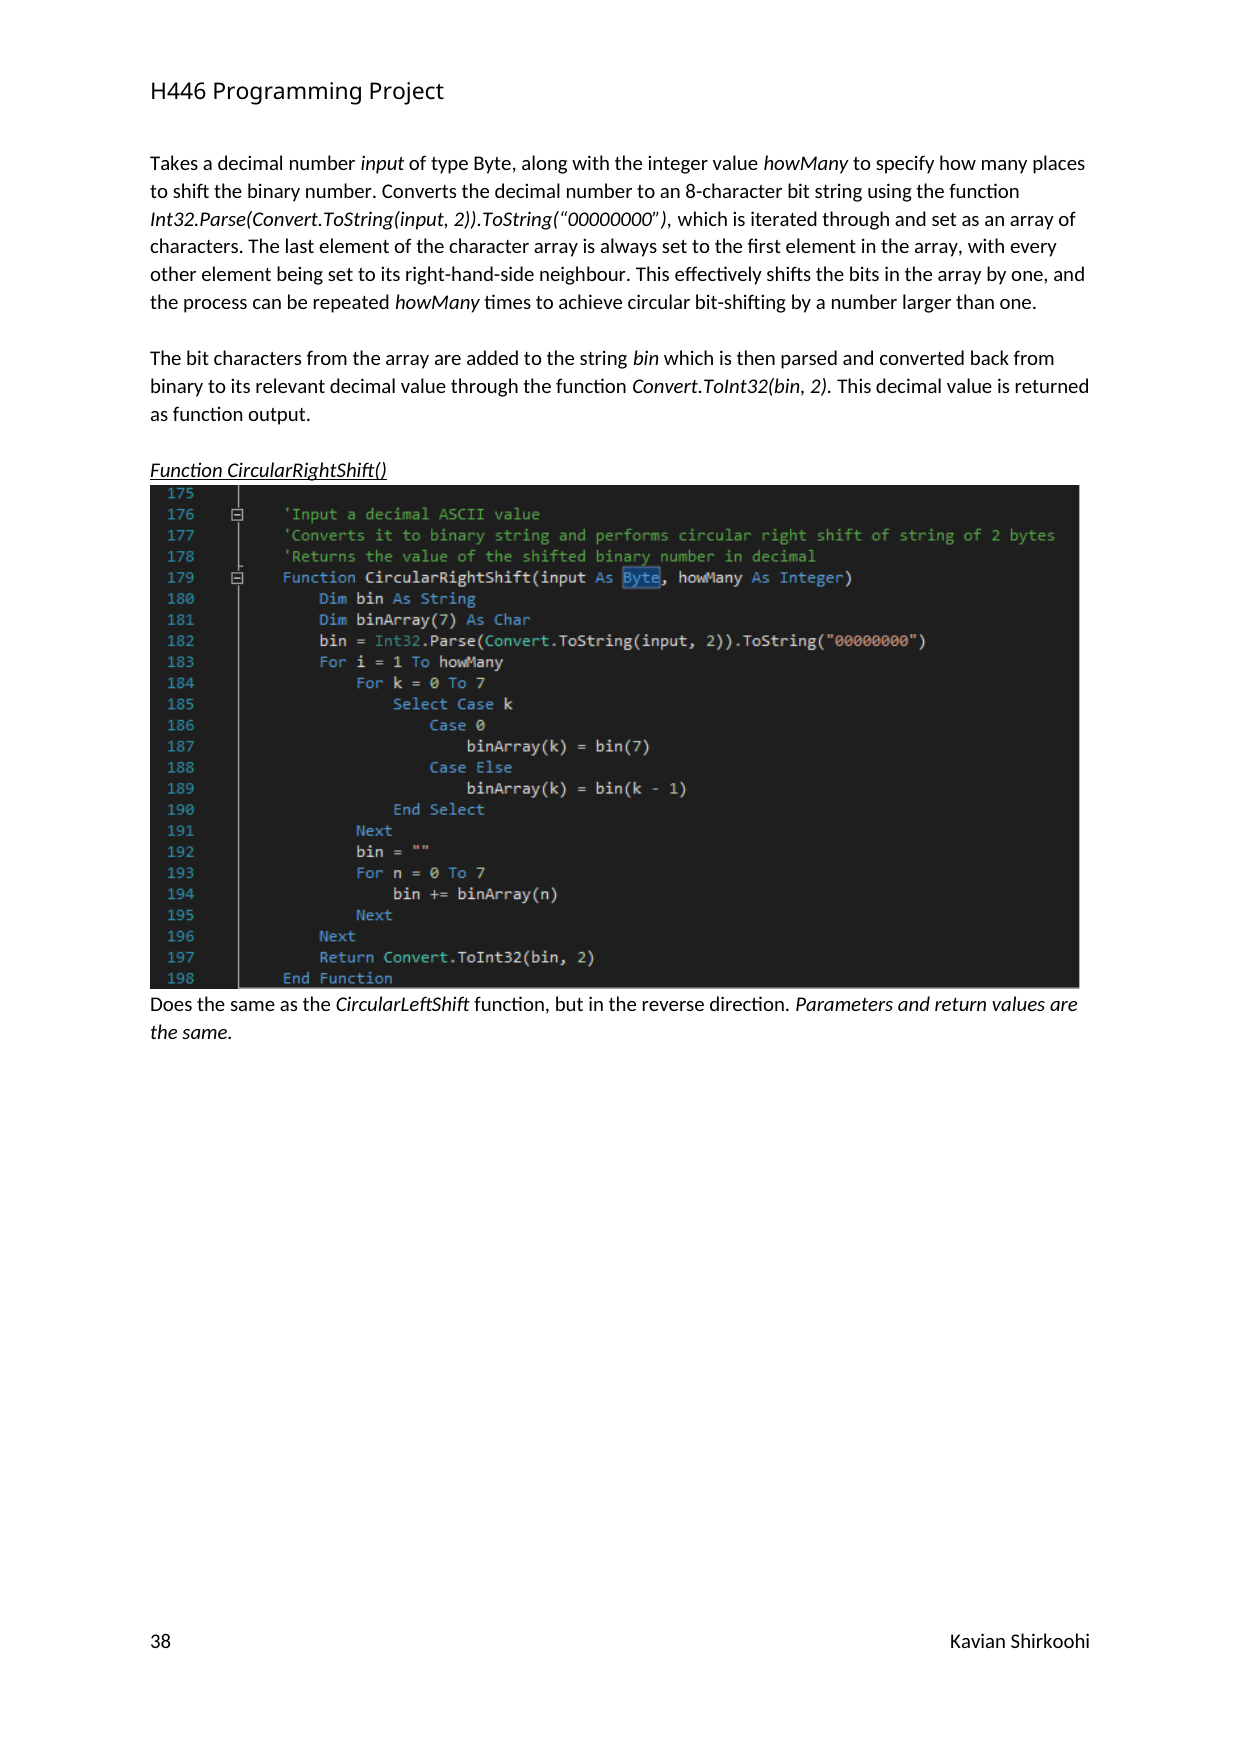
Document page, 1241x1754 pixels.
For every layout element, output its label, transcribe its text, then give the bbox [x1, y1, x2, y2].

text The bit characters from the array are added to the string bin which is then parsed and converted back from binary to its relevant decimal value through the function Convert.ToInt32(bin, 2). This decimal value is returned as function output. [150, 345, 1090, 427]
text Takes a decimal number input of type Byte, along with the integer value howMany to specify how many places to shift the binary number. Converts the decimal number to an 8-character bit string using the function Int32.Parse(Convert.ToString(input, 2)).ToString(“00000000”), which is iterated through and set as an array of characters. The last element of the character array is always set to the first element in the array, with every other element being set to its right-hand-side neighbour. This effectively shifts the bits in the array by one, and the process can be repeated howMany times to achieve circular bit-shifting by a number larger than one. [150, 150, 1090, 315]
picture [150, 485, 1080, 989]
text Function CircularRightShift() [150, 457, 1090, 482]
text Does the same as the CircularLeftShift function, but in the reverse direction. Parameters and return values are the same. [150, 991, 1090, 1044]
